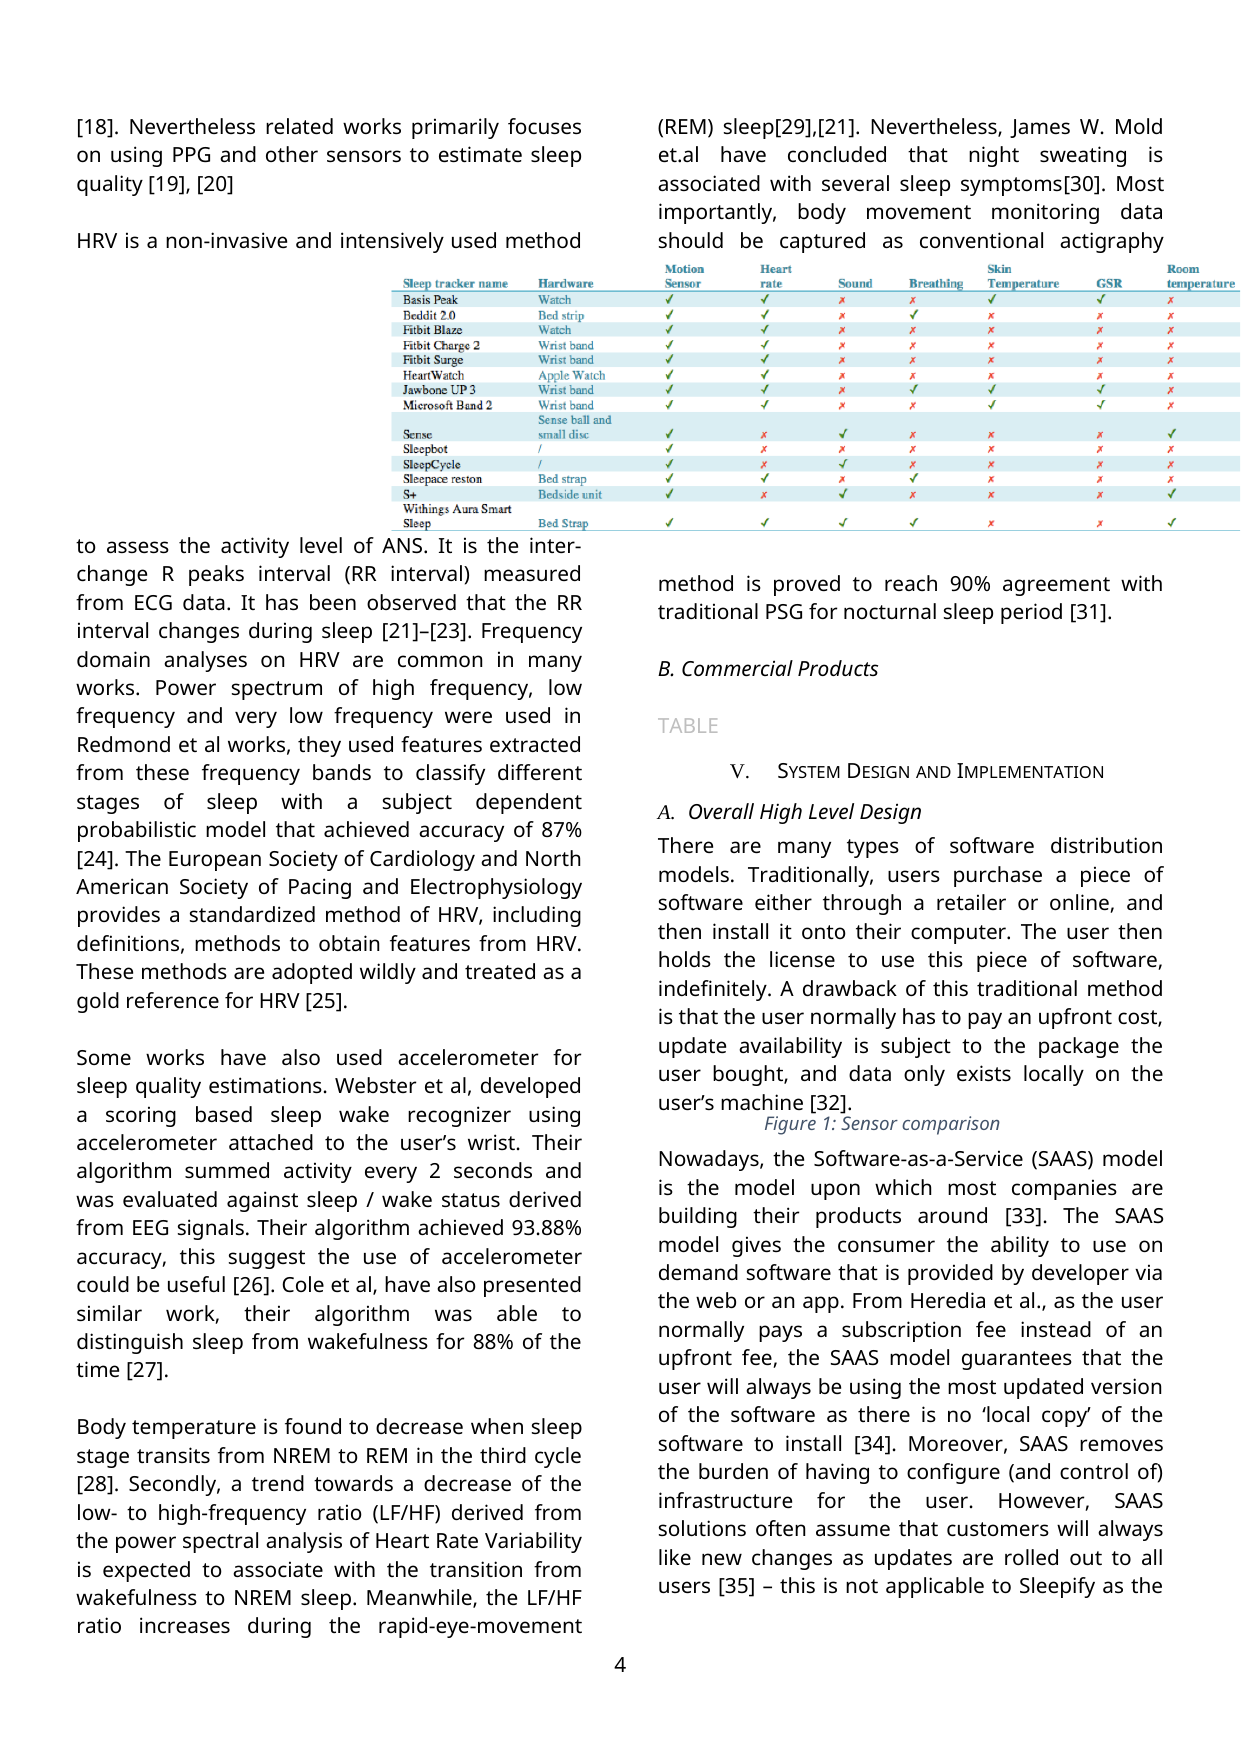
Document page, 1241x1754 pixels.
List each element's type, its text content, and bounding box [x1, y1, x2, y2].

text Some works have also used accelerometer for sleep quality estimations. Webster et al, developed a scoring based sleep wake recognizer using accelerometer attached to the user’s wrist. Their algorithm summed activity every 2 seconds and was evaluated against sleep / wake status derived from EEG signals. Their algorithm achieved 93.88% accuracy, this suggest the use of accelerometer could be useful [26]. Cole et al, have also presented similar work, their algorithm was able to distinguish sleep from wakefulness for 88% of the time [27]. [76, 1043, 583, 1384]
text HRV is a non-invasive and intensively used method to assess the activity level of ANS. It is the inter-change R peaks interval (RR interval) measured from ECG data. It has been observed that the RR interval changes during sleep [21]–[23]. Frequency domain analyses on HRV are common in many works. Power spectrum of high frequency, low frequency and very low frequency were used in Redmond et al works, they used features extracted from these frequency bands to classify different stages of sleep with a subject dependent probabilistic model that achieved accuracy of 87% [24]. The European Society of Cardiology and North American Society of Pacing and Electrophysiology provides a standardized method of HRV, including definitions, methods to obtain features from HRV. These methods are adopted wildly and treated as a gold reference for HRV [25]. [76, 226, 583, 1014]
subtitle System Design and Implementation [658, 756, 1164, 784]
text There are many types of software distribution models. Traditionally, users purchase a piece of software either through a retailer or online, and then install it onto their computer. The user then holds the license to use this piece of software, indefinitely. A drawback of this traditional method is that the user normally has to pay an upfront cost, update availability is subject to the package the user bought, and data only exists locally on the user’s machine [32]. [658, 832, 1164, 1116]
text TABLE [658, 711, 1164, 739]
text Body temperature is found to decrease when sleep stage transits from NREM to REM in the third cycle [28]. Secondly, a trend towards a decrease of the low- to high-frequency ratio (LF/HF) derived from the power spectral analysis of Heart Rate Variability is expected to associate with the transition from wakefulness to NREM sleep. Meanwhile, the LF/HF ratio increases during the rapid-eye-movement (REM) sleep[29],[21]. Nevertheless, James W. Mold et.al have concluded that night sweating is associated with several sleep symptoms[30]. Most importantly, body movement monitoring data should be captured as conventional actigraphy method is proved to reach 90% agreement with traditional PSG for nocturnal sleep period [31]. [658, 112, 1164, 626]
subtitle Overall High Level Design [658, 797, 1164, 825]
text Body temperature is found to decrease when sleep stage transits from NREM to REM in the third cycle [28]. Secondly, a trend towards a decrease of the low- to high-frequency ratio (LF/HF) derived from the power spectral analysis of Heart Rate Variability is expected to associate with the transition from wakefulness to NREM sleep. Meanwhile, the LF/HF ratio increases during the rapid-eye-movement (REM) sleep[29],[21]. Nevertheless, James W. Mold et.al have concluded that night sweating is associated with several sleep symptoms[30]. Most importantly, body movement monitoring data should be captured as conventional actigraphy method is proved to reach 90% agreement with traditional PSG for nocturnal sleep period [31]. [76, 1412, 583, 1640]
picture [583, 261, 658, 531]
text [18]. Nevertheless related works primarily focuses on using PPG and other sensors to estimate sleep quality [19], [20] [76, 112, 583, 197]
text B. Commercial Products [658, 654, 1164, 682]
picture [1164, 261, 1241, 531]
